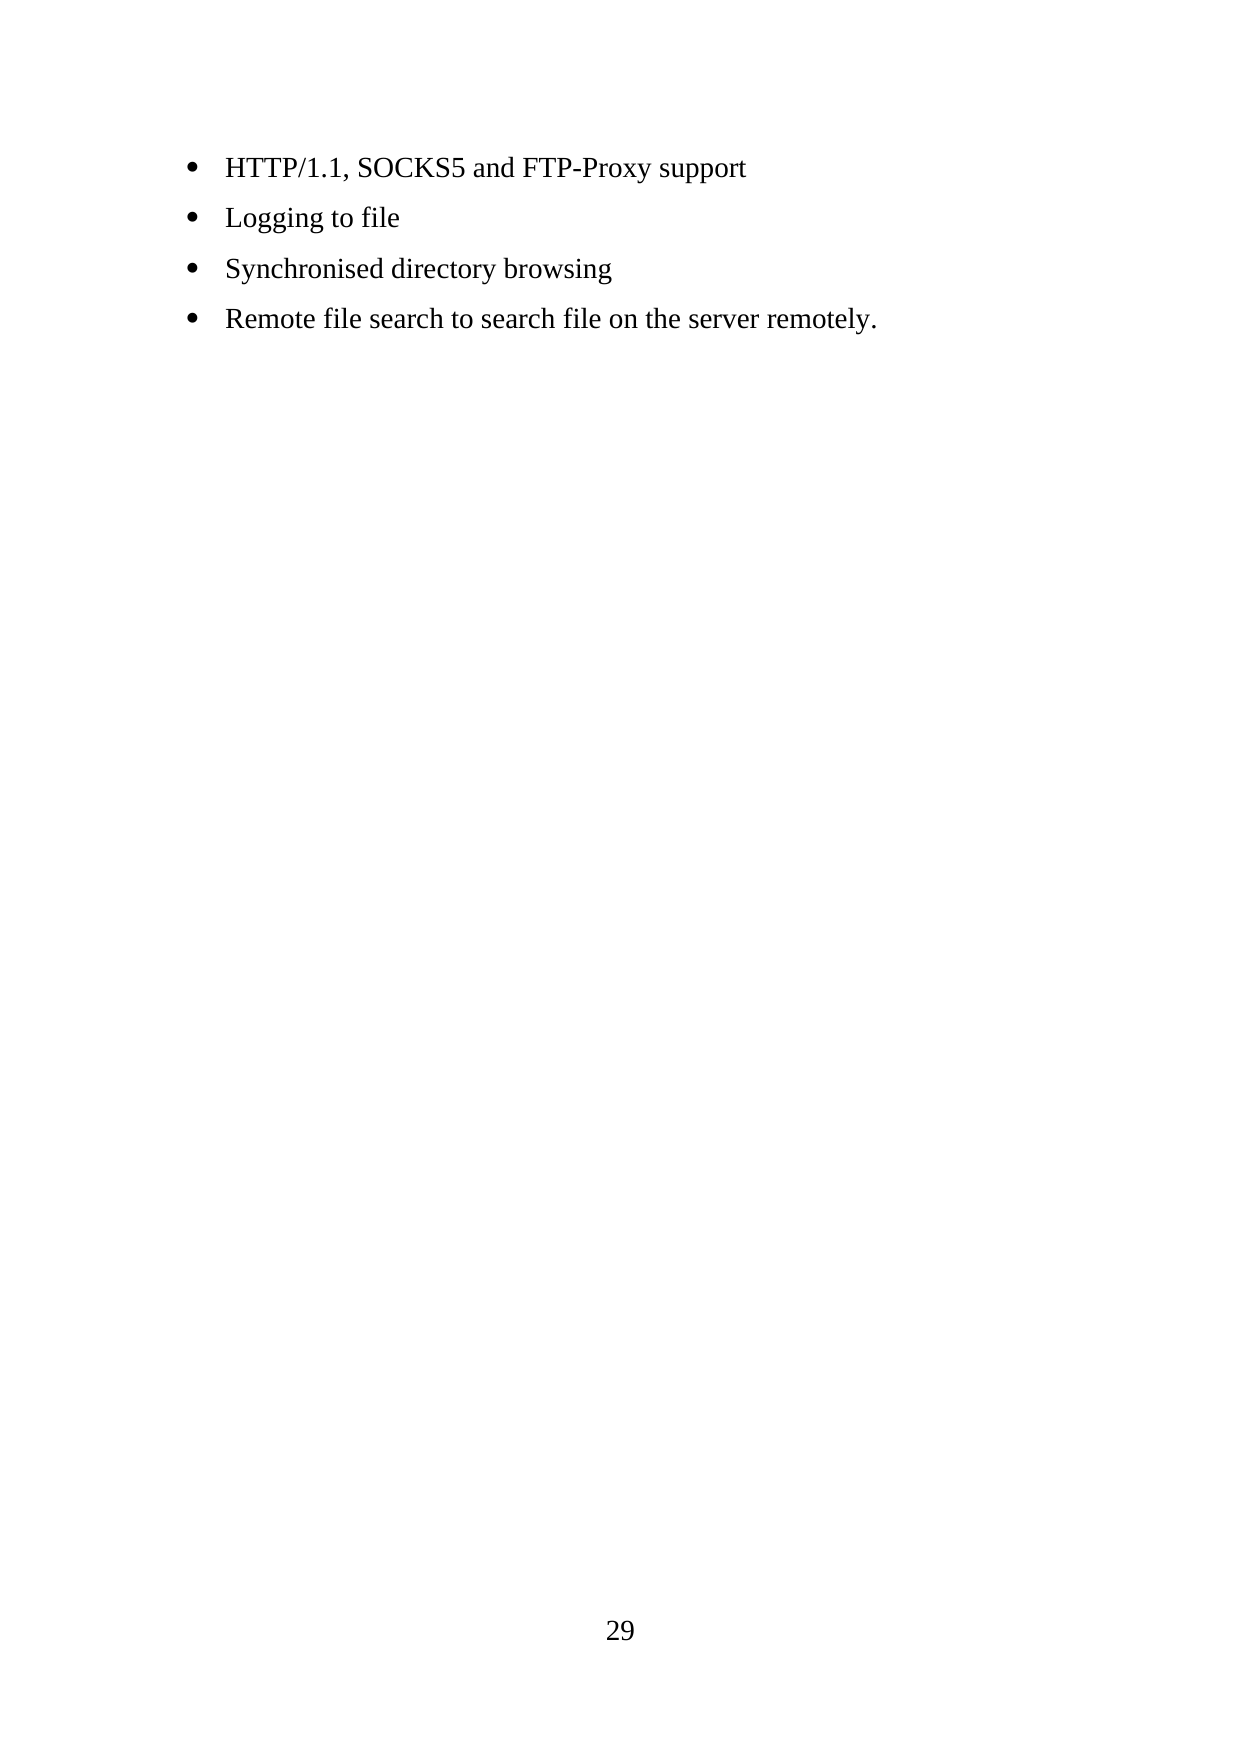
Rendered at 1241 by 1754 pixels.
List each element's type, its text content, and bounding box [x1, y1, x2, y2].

list Synchronised directory browsing [187, 251, 1090, 284]
list Logging to file [187, 200, 1090, 234]
list Remote file search to search file on the server remotely. [187, 301, 1090, 335]
list HTTP/1.1, SOCKS5 and FTP-Proxy support [187, 150, 1090, 184]
